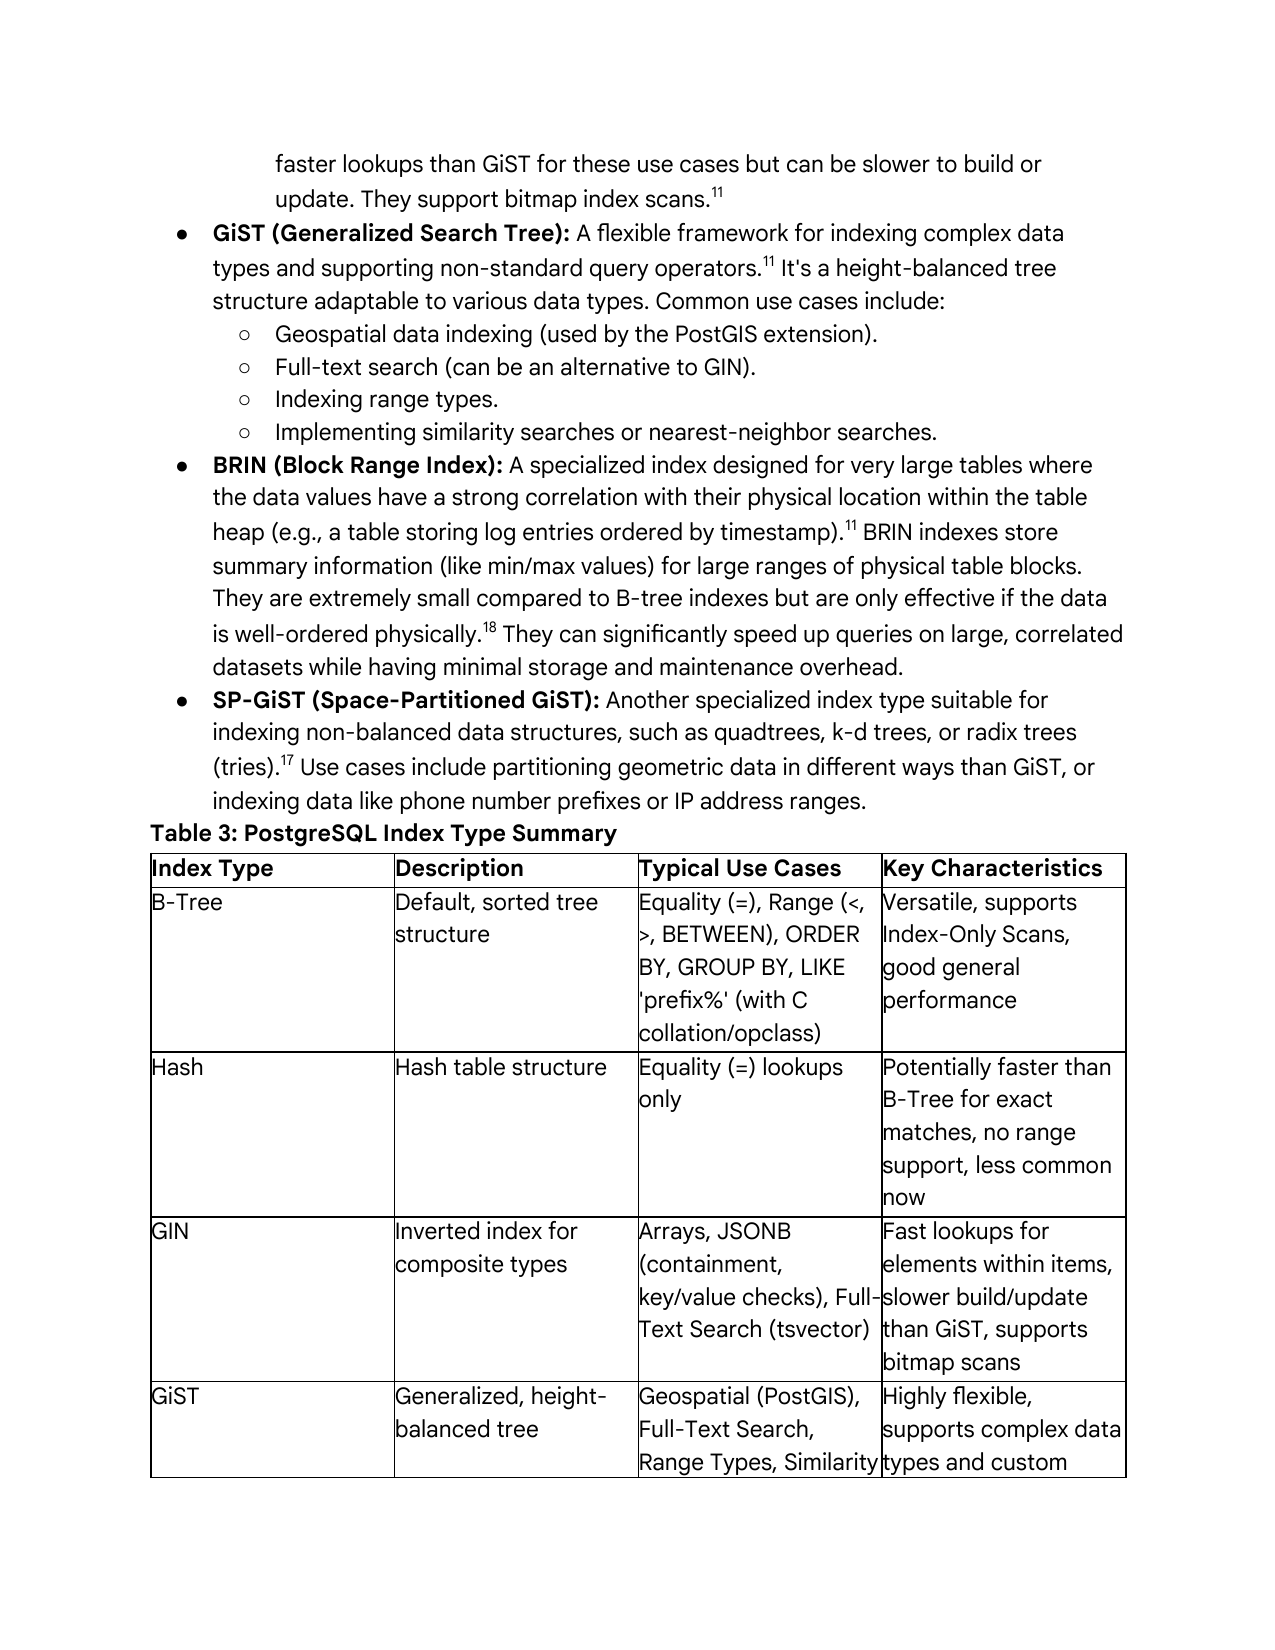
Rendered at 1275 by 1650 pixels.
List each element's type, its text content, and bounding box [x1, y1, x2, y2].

list Indexing range types. [237, 385, 1125, 414]
table_cell Inverted index for composite types [395, 1218, 638, 1381]
table_cell Versatile, supports Index-Only Scans, good general performance [883, 888, 1125, 1051]
table_cell Default, sorted tree structure [395, 888, 638, 1051]
list SP-GiST (Space-Partitioned GiST): Another specialized index type suitable for indexing non-balanced data structures, such as quadtrees, k-d trees, or radix trees (tries).17 Use cases include partitioning geometric data in different ways than GiST, or indexing data like phone number prefixes or IP address ranges. [175, 686, 1125, 816]
table_cell GiST [152, 1382, 394, 1476]
table_cell Potentially faster than B-Tree for exact matches, no range support, less common now [883, 1053, 1125, 1216]
table_cell Hash [152, 1053, 394, 1216]
text Table 3: PostgreSQL Index Type Summary [150, 820, 1125, 848]
table_cell Equality (=), Range (<, >, BETWEEN), ORDER BY, GROUP BY, LIKE 'prefix%' (with C collation/opclass) [639, 888, 881, 1051]
list Full-text search (can be an alternative to GIN). [237, 353, 1125, 381]
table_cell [639, 1382, 881, 1476]
table_header Description [395, 854, 638, 886]
table_cell Fast lookups for elements within items, slower build/update than GiST, supports bitmap scans [883, 1218, 1125, 1381]
table_cell Hash table structure [395, 1053, 638, 1216]
list BRIN (Block Range Index): A specialized index designed for very large tables where the data values have a strong correlation with their physical location within the table heap (e.g., a table storing log entries ordered by timestamp).11 BRIN indexes store summary information (like min/max values) for large ranges of physical table blocks. They are extremely small compared to B-tree indexes but are only effective if the data is well-ordered physically.18 They can significantly speed up queries on large, correlated datasets while having minimal storage and maintenance overhead. [175, 451, 1125, 682]
table_header Index Type [152, 854, 394, 886]
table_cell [395, 1382, 638, 1476]
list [237, 150, 1125, 214]
list GiST (Generalized Search Tree): A flexible framework for indexing complex data types and supporting non-standard query operators.11 It's a height-balanced tree structure adaptable to various data types. Common use cases include: [175, 219, 1125, 316]
table_header Key Characteristics [883, 854, 1125, 886]
table_cell B-Tree [152, 888, 394, 1051]
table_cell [883, 1382, 1125, 1476]
table_header Typical Use Cases [639, 854, 881, 886]
table_cell GIN [152, 1218, 394, 1381]
list Implementing similarity searches or nearest-neighbor searches. [237, 418, 1125, 447]
list Geospatial data indexing (used by the PostGIS extension). [237, 320, 1125, 349]
table_cell Equality (=) lookups only [639, 1053, 881, 1216]
table_cell Arrays, JSONB (containment, key/value checks), Full-Text Search (tsvector) [639, 1218, 881, 1381]
